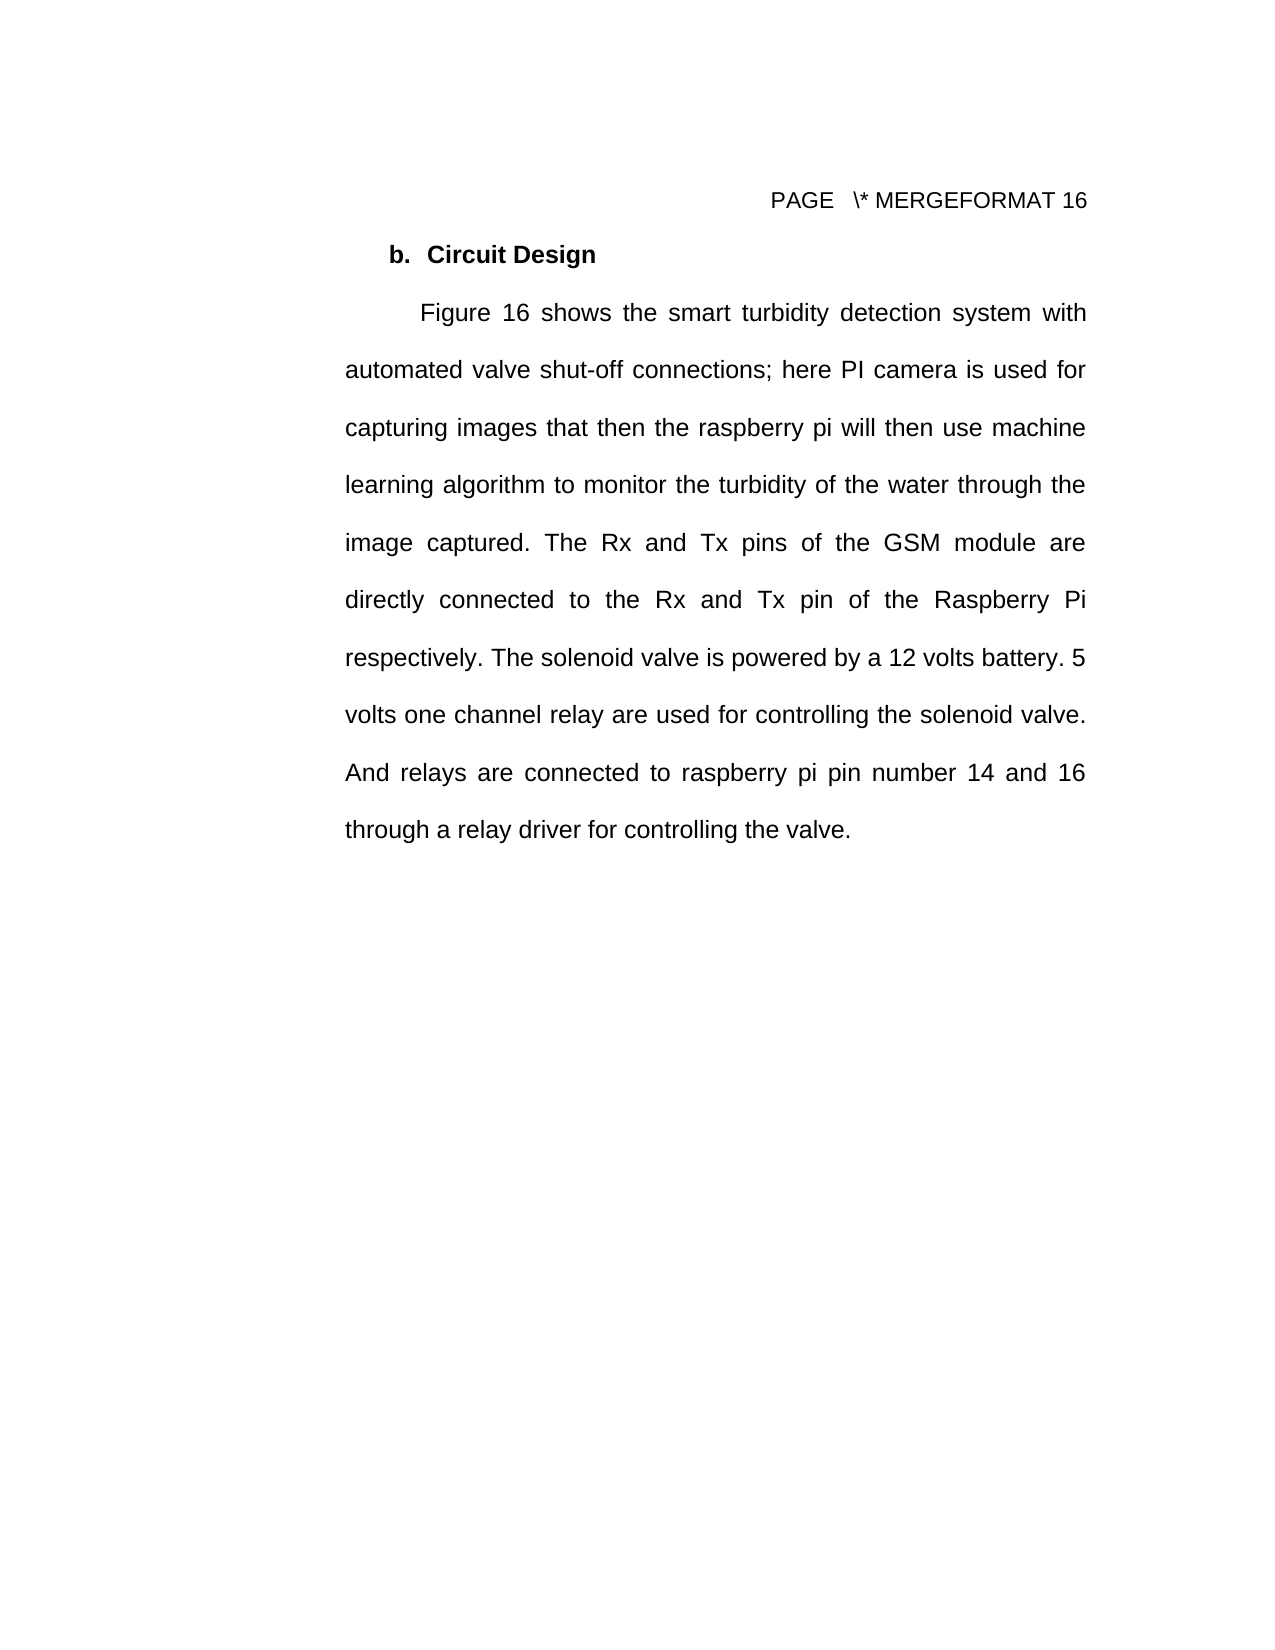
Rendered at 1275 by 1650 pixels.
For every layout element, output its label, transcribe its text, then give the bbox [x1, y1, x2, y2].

text Figure 16 shows the smart turbidity detection system with automated valve shut-off connections; here PI camera is used for capturing images that then the raspberry pi will then use machine learning algorithm to monitor the turbidity of the water through the image captured. The Rx and Tx pins of the GSM module are directly connected to the Rx and Tx pin of the Raspberry Pi respectively. The solenoid valve is powered by a 12 volts battery. 5 volts one channel relay are used for controlling the solenoid valve. And relays are connected to raspberry pi pin number 14 and 16 through a relay driver for controlling the valve. [345, 298, 1087, 844]
list Circuit Design [313, 240, 1087, 269]
